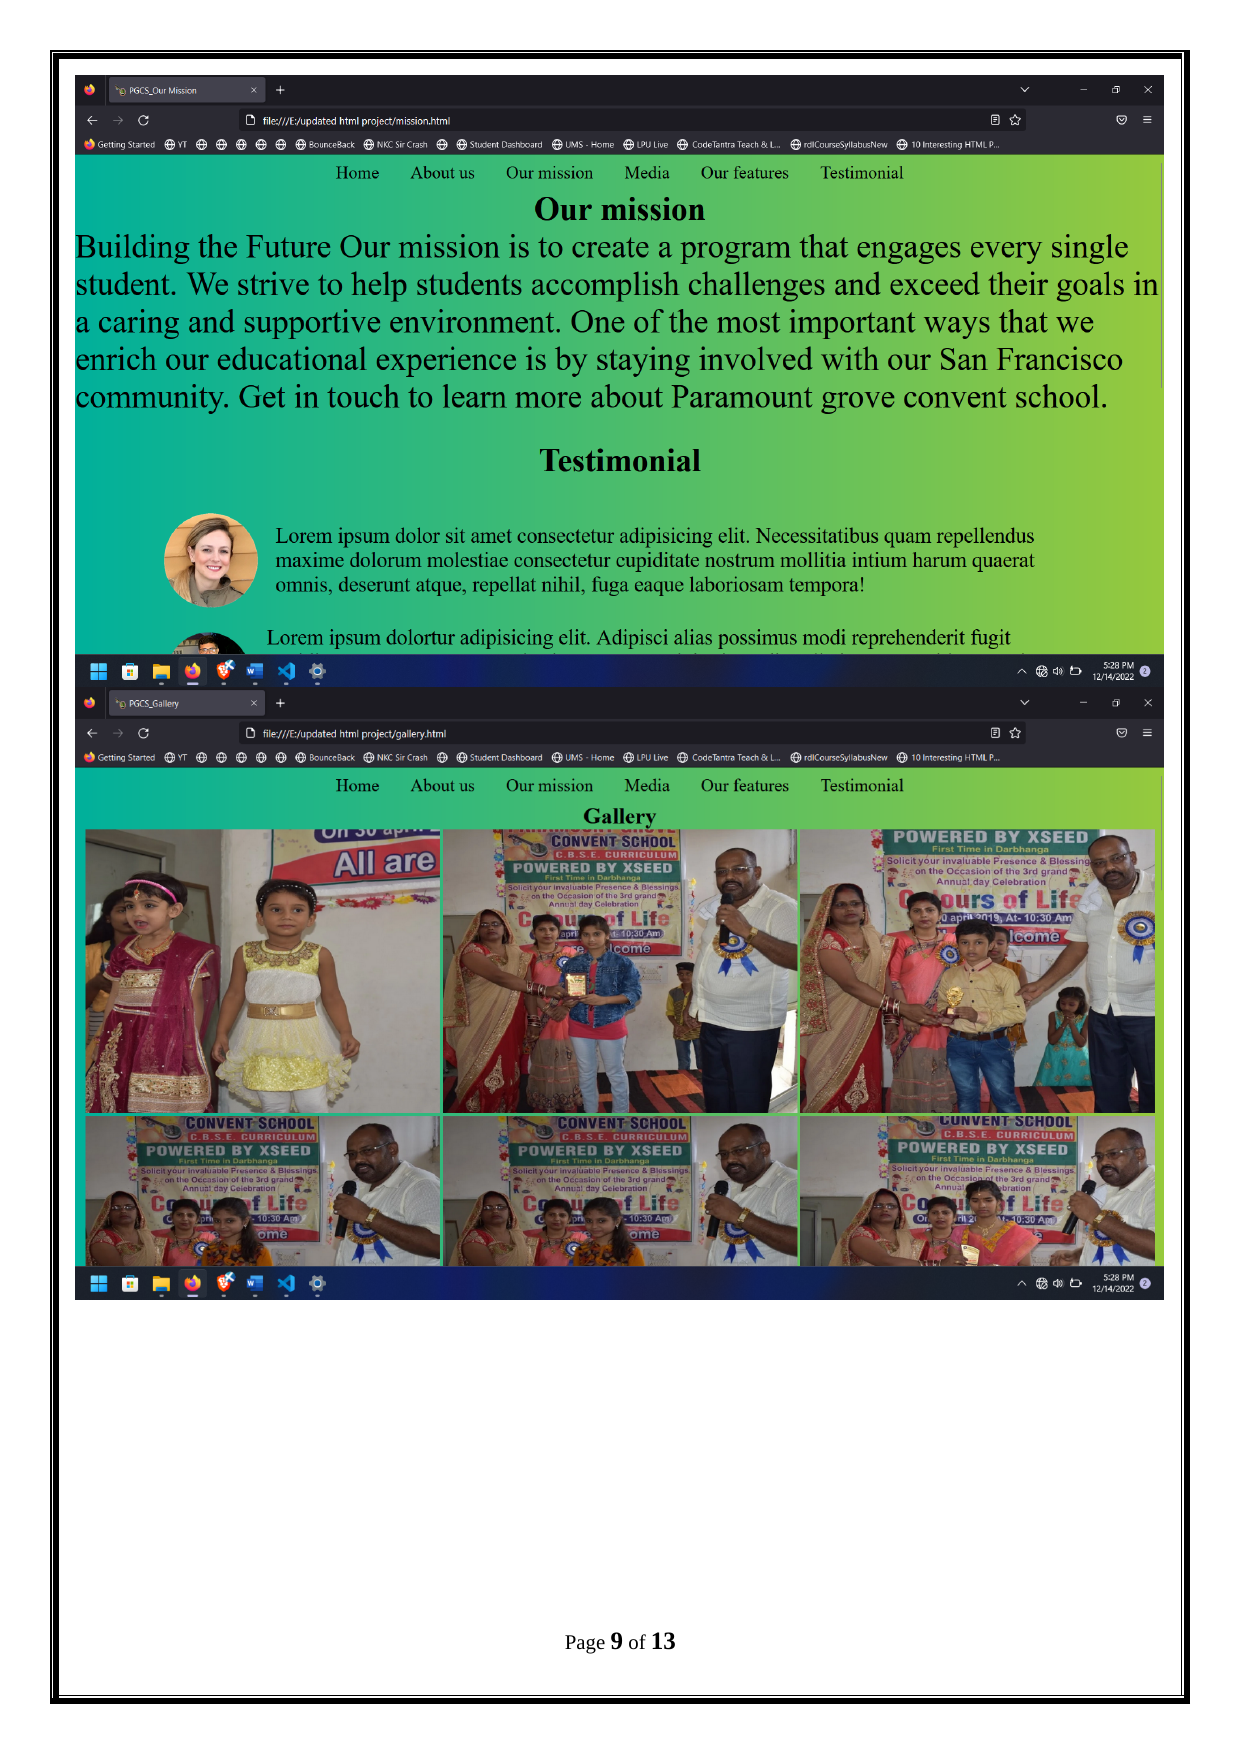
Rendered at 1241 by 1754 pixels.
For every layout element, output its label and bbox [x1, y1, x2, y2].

picture [75, 75, 1164, 1300]
